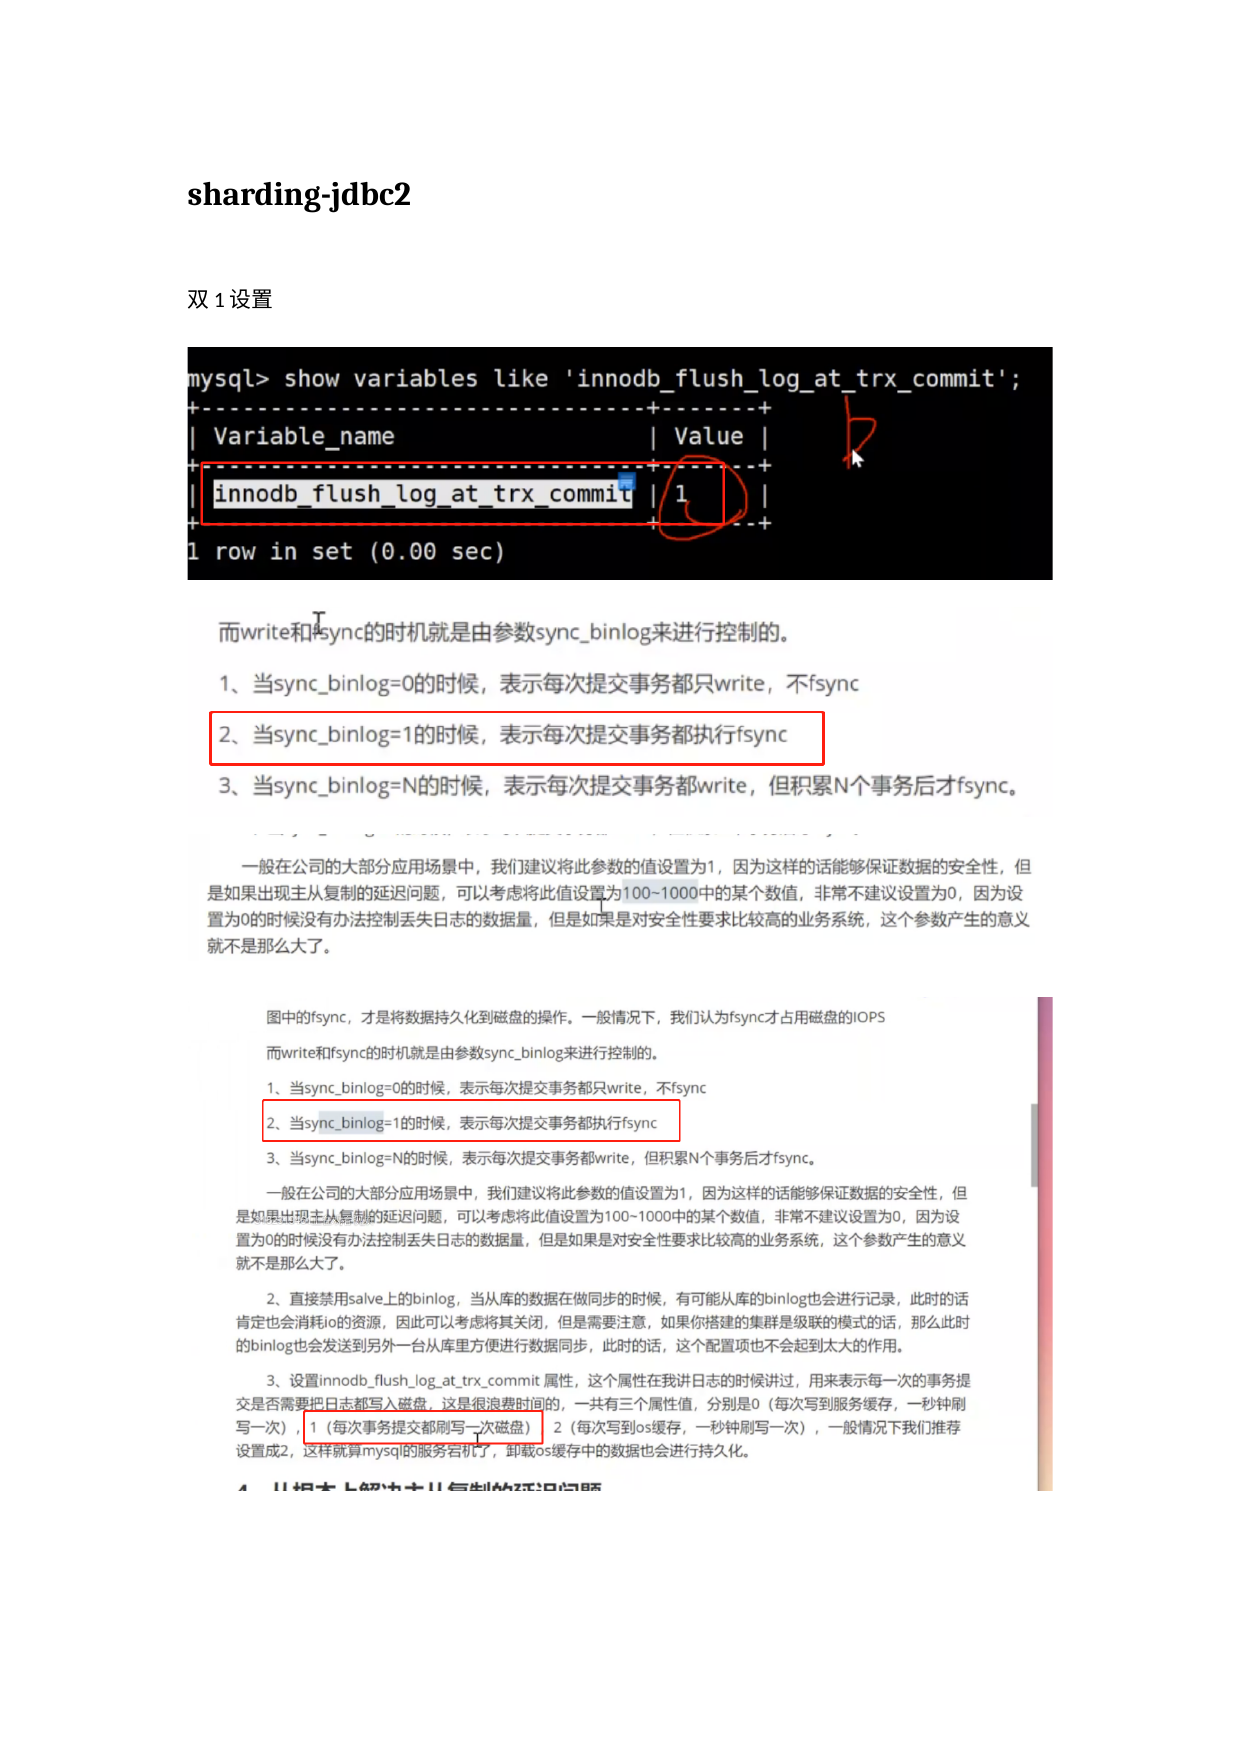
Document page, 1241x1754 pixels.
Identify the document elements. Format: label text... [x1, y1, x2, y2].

text 双1设置 [187, 282, 1053, 314]
picture [187, 997, 1053, 1491]
picture [187, 834, 1053, 961]
picture [187, 347, 1053, 580]
picture [187, 607, 1053, 817]
subtitle sharding-jdbc2 [187, 162, 1053, 227]
